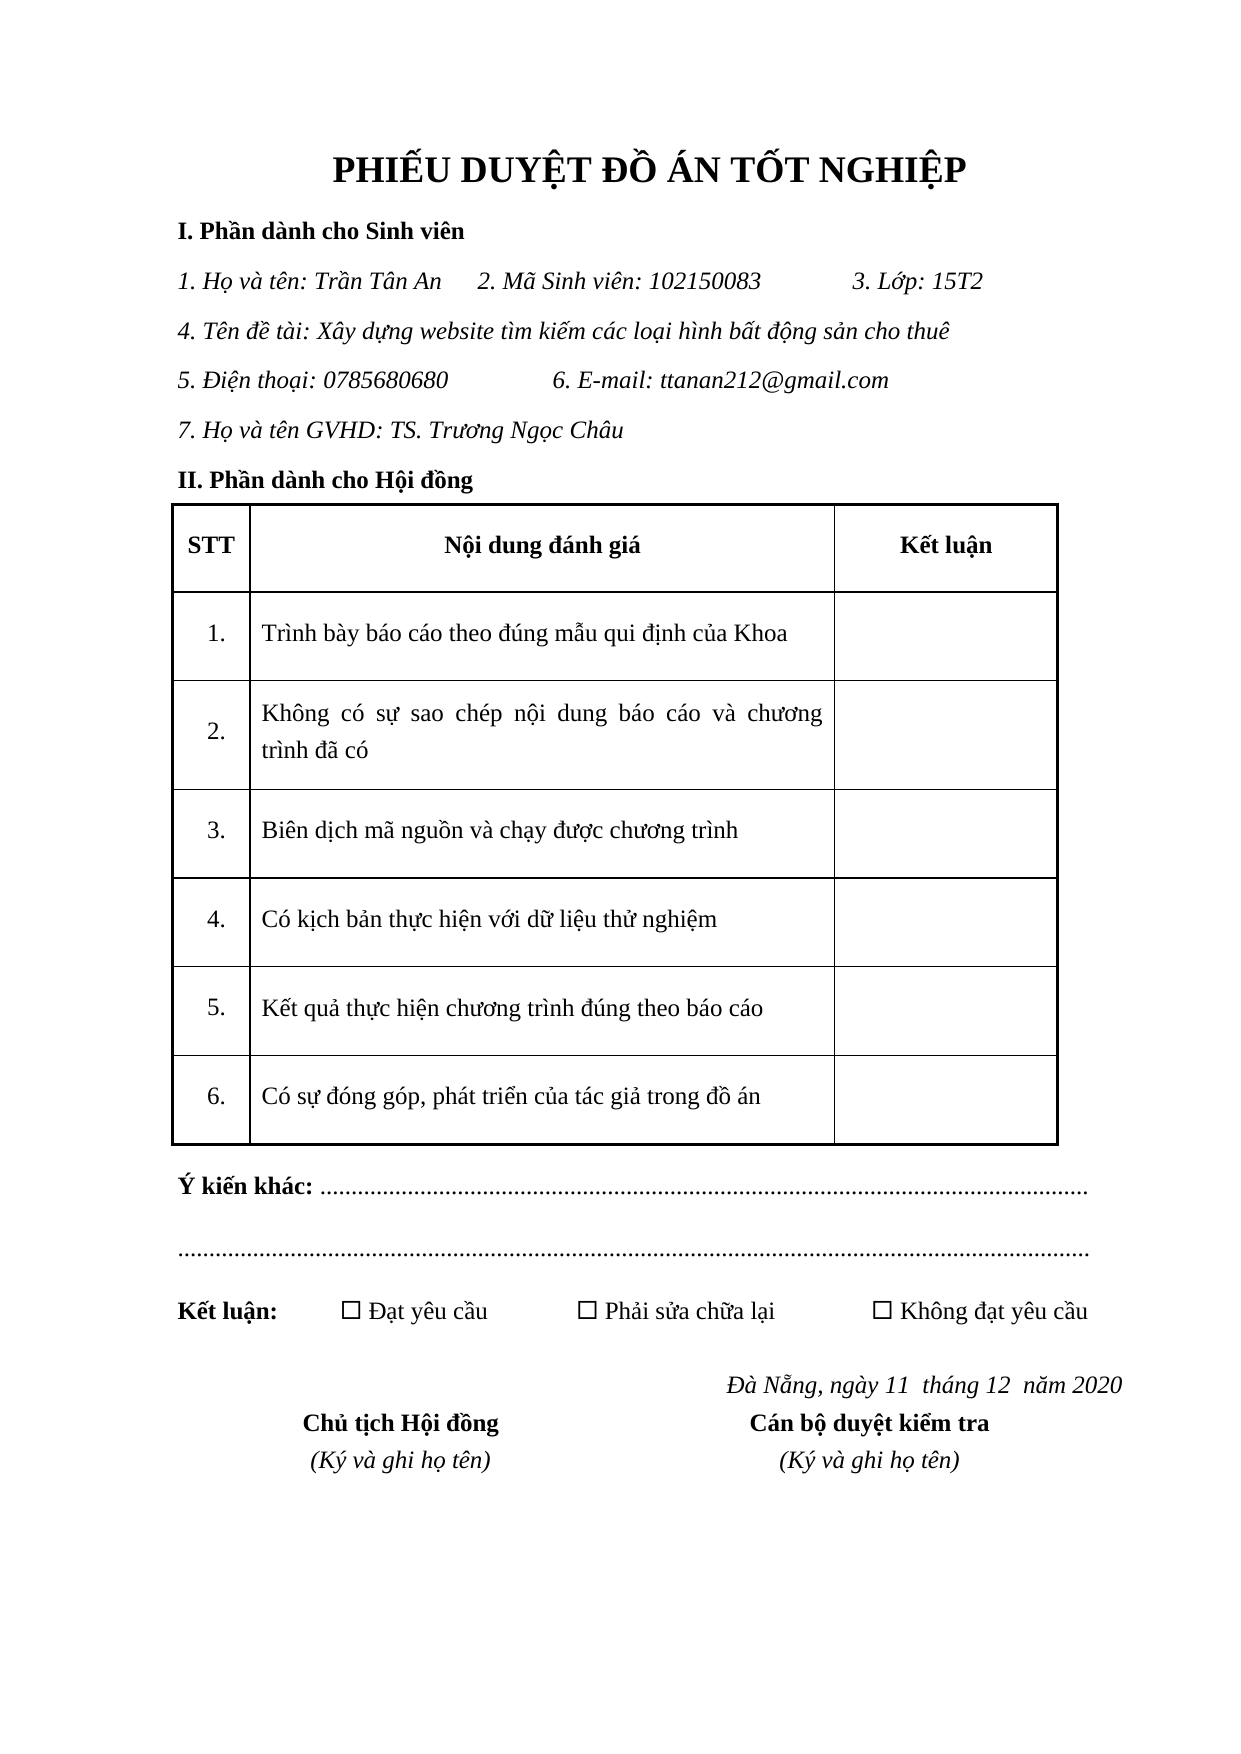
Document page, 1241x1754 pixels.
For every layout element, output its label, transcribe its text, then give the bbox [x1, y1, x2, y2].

text I. Phần dành cho Sinh viên [177, 216, 1122, 245]
table_header Kết luận [835, 506, 1056, 591]
table_cell Kết quả thực hiện chương trình đúng theo báo cáo [251, 967, 834, 1054]
text Đà Nẵng, ngày 11 tháng 12 năm 2020 [177, 1370, 1122, 1399]
table_cell [174, 681, 249, 788]
table_cell [174, 967, 249, 1054]
table_cell Trình bày báo cáo theo đúng mẫu qui định của Khoa [251, 593, 834, 680]
table_cell [835, 681, 1056, 788]
text II. Phần dành cho Hội đồng [177, 465, 1122, 494]
table_header Cán bộ duyệt kiểm tra (Ký và ghi họ tên) [635, 1408, 1104, 1482]
table_cell [174, 1056, 249, 1143]
table_cell Có kịch bản thực hiện với dữ liệu thử nghiệm [251, 879, 834, 966]
text Ý kiến khác: ........................................................................................................................... [177, 1171, 1122, 1200]
table_cell [174, 879, 249, 966]
table_cell [835, 1056, 1056, 1143]
table_cell [835, 879, 1056, 966]
text 5. Điện thoại: 0785680680 6. E-mail: ttanan212@gmail.com [177, 366, 1122, 394]
text .................................................................................................................................................. [177, 1233, 1122, 1262]
table_header STT [174, 506, 249, 591]
table_cell Biên dịch mã nguồn và chạy được chương trình [251, 790, 834, 877]
table_cell [174, 790, 249, 877]
text Kết luận: Đạt yêu cầu Phải sửa chữa lại Không đạt yêu cầu [177, 1296, 1122, 1324]
table_cell [835, 790, 1056, 877]
text 1. Họ và tên: Trần Tân An 2. Mã Sinh viên: 102150083 3. Lớp: 15T2 [177, 266, 1122, 295]
table_header Chủ tịch Hội đồng (Ký và ghi họ tên) [166, 1408, 635, 1482]
text PHIẾU DUYỆT ĐỒ ÁN TỐT NGHIỆP [177, 148, 1122, 191]
table_header Nội dung đánh giá [251, 506, 834, 591]
table_cell Không có sự sao chép nội dung báo cáo và chương trình đã có [251, 681, 834, 788]
table_cell Có sự đóng góp, phát triển của tác giả trong đồ án [251, 1056, 834, 1143]
table_cell [835, 593, 1056, 680]
table_cell [835, 967, 1056, 1054]
text 7. Họ và tên GVHD: TS. Trương Ngọc Châu [177, 415, 1122, 444]
text 4. Tên đề tài: Xây dựng website tìm kiếm các loại hình bất động sản cho thuê [177, 316, 1122, 344]
table_cell [174, 593, 249, 680]
